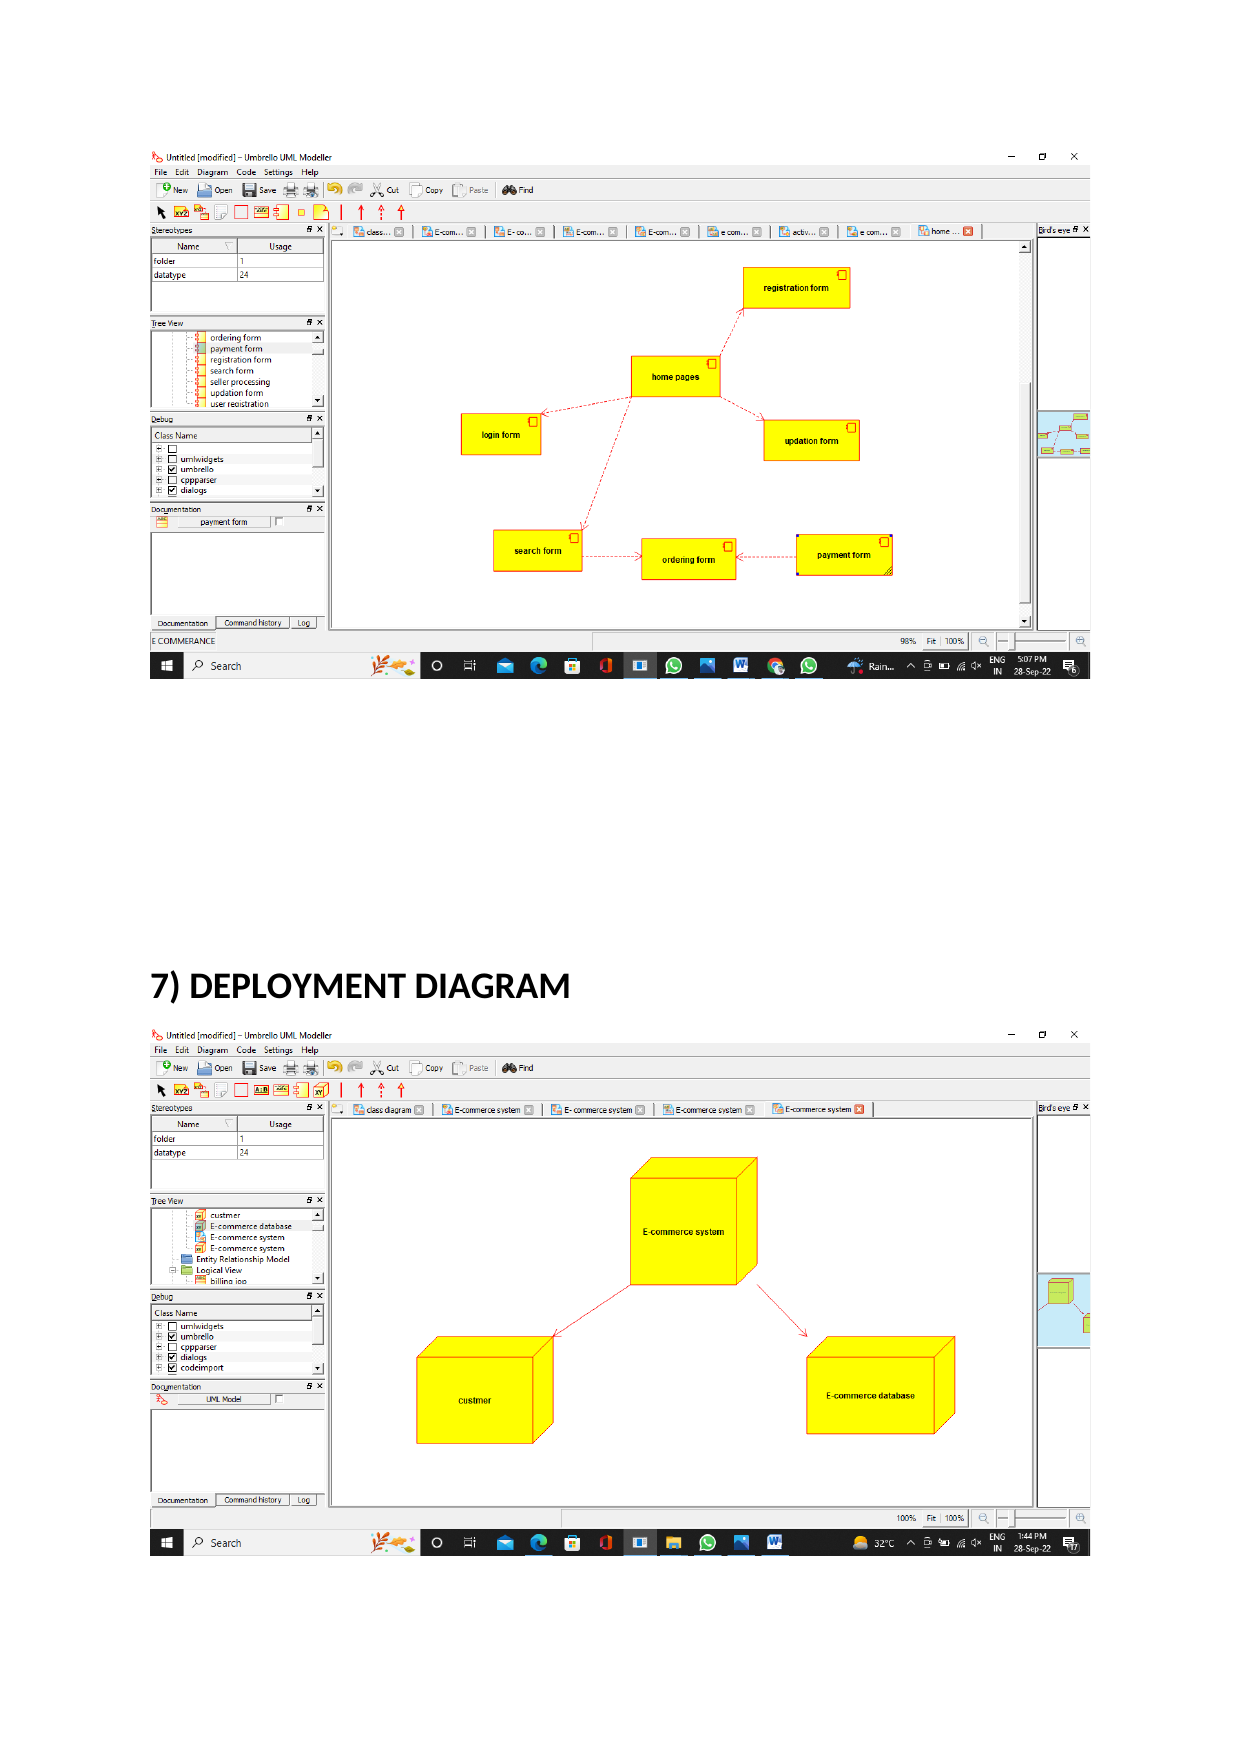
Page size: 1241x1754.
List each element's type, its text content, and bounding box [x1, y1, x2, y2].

picture [150, 1027, 1091, 1556]
picture [150, 150, 1091, 679]
text 7) DEPLOYMENT DIAGRAM [150, 962, 1090, 1007]
